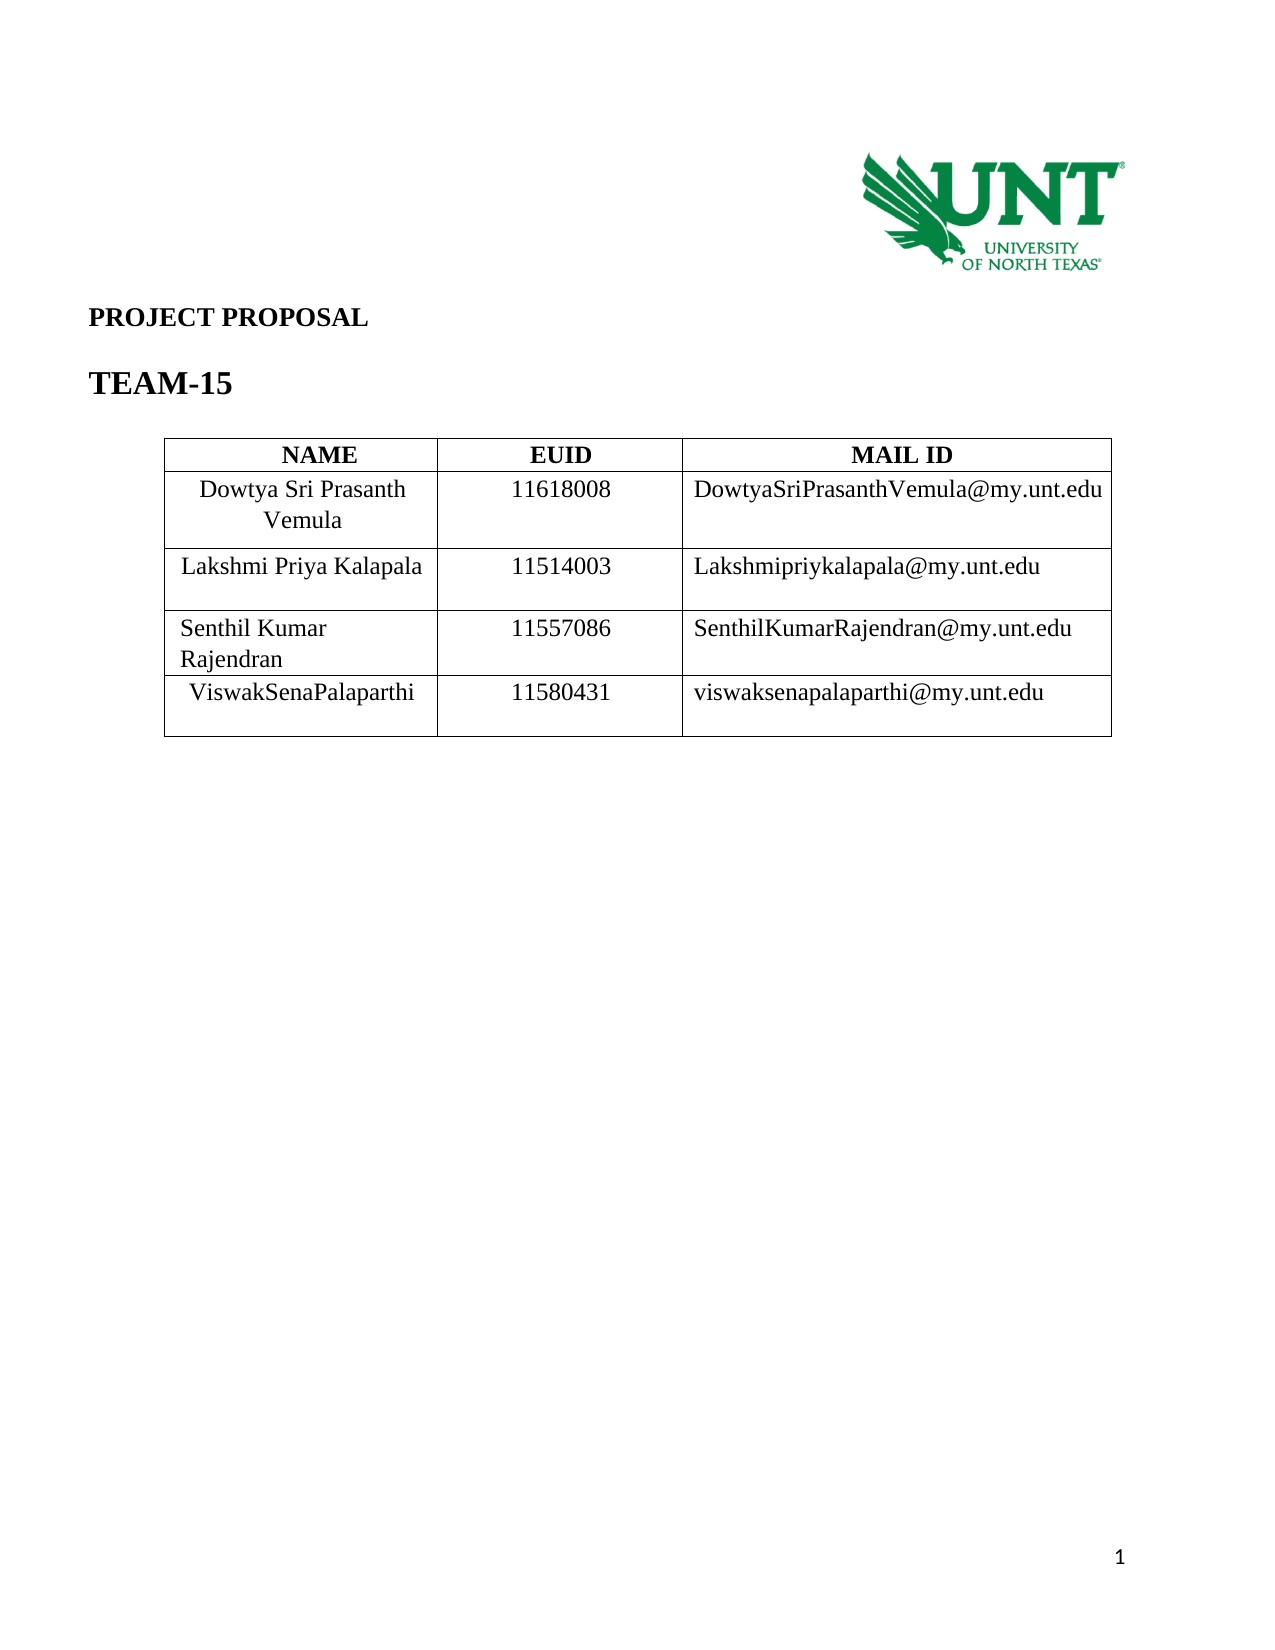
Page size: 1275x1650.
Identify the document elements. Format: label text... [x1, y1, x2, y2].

table_cell SenthilKumarRajendran@my.unt.edu [683, 611, 1111, 675]
table_cell 11580431 [438, 676, 682, 736]
table_header MAIL ID [683, 439, 1111, 471]
table_cell 11514003 [438, 549, 682, 610]
table_cell DowtyaSriPrasanthVemula@my.unt.edu [683, 472, 1111, 548]
picture [861, 151, 1125, 271]
subtitle TEAM-15 [88, 364, 1125, 402]
table_cell Senthil Kumar Rajendran [165, 611, 437, 675]
table_cell Lakshmi Priya Kalapala [165, 549, 437, 610]
table_cell ViswakSenaPalaparthi [165, 676, 437, 736]
text PROJECT PROPOSAL [88, 304, 928, 332]
table_cell Lakshmipriykalapala@my.unt.edu [683, 549, 1111, 610]
table_header NAME [165, 439, 437, 471]
table_header EUID [438, 439, 682, 471]
table_cell Dowtya Sri Prasanth Vemula [165, 472, 437, 548]
table_cell 11557086 [438, 611, 682, 675]
table_cell 11618008 [438, 472, 682, 548]
table_cell viswaksenapalaparthi@my.unt.edu [683, 676, 1111, 736]
